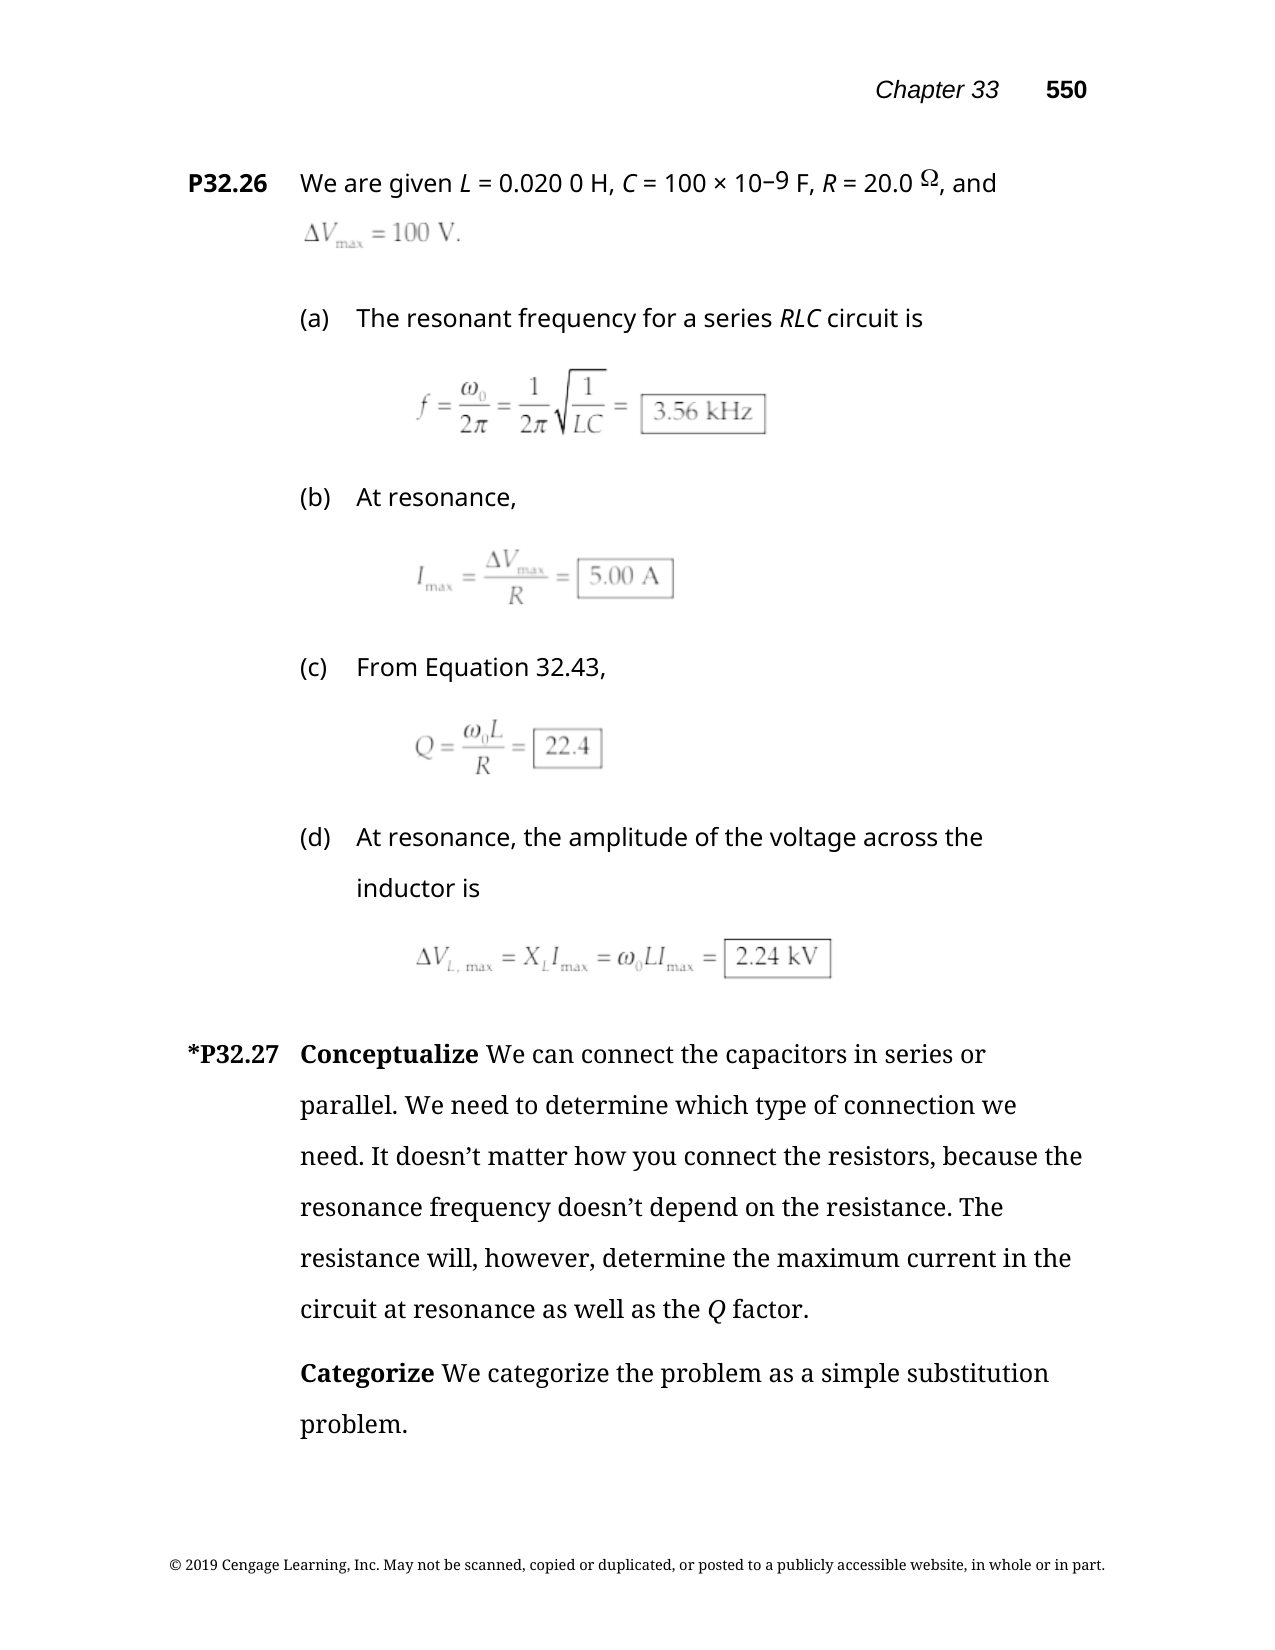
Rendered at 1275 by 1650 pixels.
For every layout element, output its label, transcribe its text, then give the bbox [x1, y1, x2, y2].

text (a) The resonant frequency for a series RLC circuit is [187, 301, 1087, 335]
text (b) At resonance, [187, 479, 1087, 514]
text (d) At resonance, the amplitude of the voltage across the inductor is [187, 820, 1087, 905]
text P32.26 We are given L = 0.020 0 H, C = 100 × 10–9 F, R = 20.0 , and [187, 162, 1087, 272]
text *P32.27 Conceptualize We can connect the capacitors in series or parallel. We need to determine which type of connection we need. It doesn’t matter how you connect the resistors, because the resonance frequency doesn’t depend on the resistance. The resistance will, however, determine the maximum current in the circuit at resonance as well as the Q factor. [187, 1037, 1087, 1326]
text Categorize We categorize the problem as a simple substitution problem. [300, 1356, 1087, 1441]
text (c) From Equation 32.43, [187, 650, 1087, 684]
